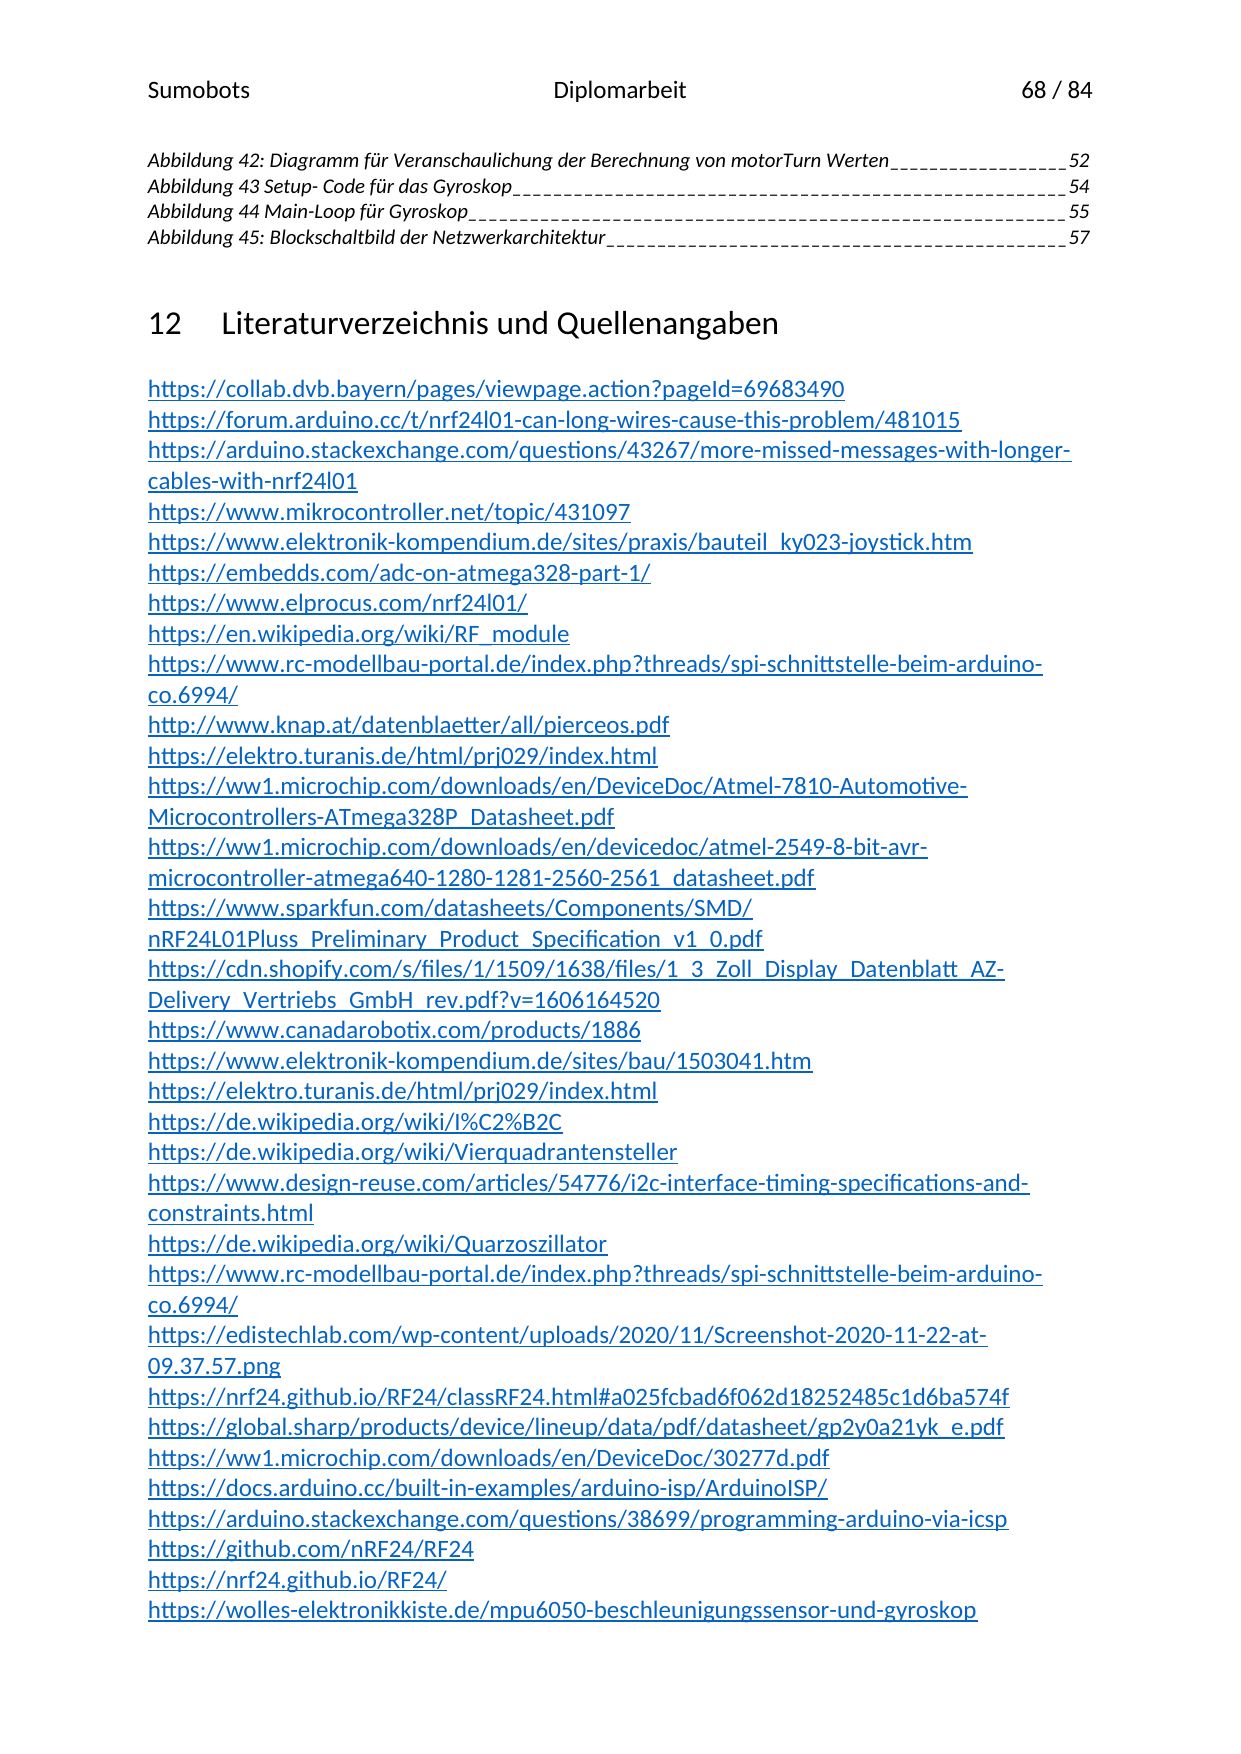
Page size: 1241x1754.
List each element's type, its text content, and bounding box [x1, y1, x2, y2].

text https://ww1.microchip.com/downloads/en/devicedoc/atmel-2549-8-bit-avr-microcontroller-atmega640-1280-1281-2560-2561_datasheet.pdf [148, 831, 1093, 892]
text https://www.sparkfun.com/datasheets/Components/SMD/nRF24L01Pluss_Preliminary_Product_Specification_v1_0.pdf [148, 892, 1093, 953]
text http://www.knap.at/datenblaetter/all/pierceos.pdf [148, 709, 1093, 740]
text Abbildung 42: Diagramm für Veranschaulichung der Berechnung von motorTurn Werten 52 [148, 148, 1093, 173]
text https://embedds.com/adc-on-atmega328-part-1/ [148, 557, 1093, 587]
text https://de.wikipedia.org/wiki/I%C2%B2C [148, 1106, 1093, 1137]
text https://github.com/nRF24/RF24 [148, 1533, 1093, 1564]
text https://wolles-elektronikkiste.de/mpu6050-beschleunigungssensor-und-gyroskop [148, 1594, 1093, 1625]
text Abbildung 44 Main-Loop für Gyroskop 55 [148, 198, 1093, 224]
text https://de.wikipedia.org/wiki/Quarzoszillator [148, 1228, 1093, 1259]
text https://elektro.turanis.de/html/prj029/index.html [148, 740, 1093, 770]
text Abbildung 45: Blockschaltbild der Netzwerkarchitektur 57 [148, 224, 1093, 249]
text https://docs.arduino.cc/built-in-examples/arduino-isp/ArduinoISP/ [148, 1472, 1093, 1503]
text https://www.mikrocontroller.net/topic/431097 [148, 496, 1093, 526]
text https://www.elektronik-kompendium.de/sites/bau/1503041.htm [148, 1045, 1093, 1076]
text https://ww1.microchip.com/downloads/en/DeviceDoc/Atmel-7810-Automotive-Microcontrollers-ATmega328P_Datasheet.pdf [148, 770, 1093, 831]
text https://edistechlab.com/wp-content/uploads/2020/11/Screenshot-2020-11-22-at-09.37.57.png [148, 1320, 1093, 1381]
text https://nrf24.github.io/RF24/classRF24.html#a025fcbad6f062d18252485c1d6ba574f [148, 1381, 1093, 1411]
text https://www.canadarobotix.com/products/1886 [148, 1014, 1093, 1045]
text https://www.rc-modellbau-portal.de/index.php?threads/spi-schnittstelle-beim-arduino-co.6994/ [148, 1259, 1093, 1320]
text https://forum.arduino.cc/t/nrf24l01-can-long-wires-cause-this-problem/481015 [148, 404, 1093, 434]
text https://collab.dvb.bayern/pages/viewpage.action?pageId=69683490 [148, 373, 1093, 404]
text https://cdn.shopify.com/s/files/1/1509/1638/files/1_3_Zoll_Display_Datenblatt_AZ-Delivery_Vertriebs_GmbH_rev.pdf?v=1606164520 [148, 953, 1093, 1014]
text https://www.design-reuse.com/articles/54776/i2c-interface-timing-specifications-and-constraints.html [148, 1167, 1093, 1228]
text https://www.elprocus.com/nrf24l01/ [148, 587, 1093, 618]
subtitle Literaturverzeichnis und Quellenangaben [148, 302, 1093, 343]
text https://global.sharp/products/device/lineup/data/pdf/datasheet/gp2y0a21yk_e.pdf [148, 1411, 1093, 1442]
text https://www.rc-modellbau-portal.de/index.php?threads/spi-schnittstelle-beim-arduino-co.6994/ [148, 648, 1093, 709]
text https://arduino.stackexchange.com/questions/38699/programming-arduino-via-icsp [148, 1503, 1093, 1533]
text https://arduino.stackexchange.com/questions/43267/more-missed-messages-with-longer-cables-with-nrf24l01 [148, 434, 1093, 496]
text Abbildung 43 Setup- Code für das Gyroskop 54 [148, 173, 1093, 198]
text https://en.wikipedia.org/wiki/RF_module [148, 618, 1093, 648]
text https://ww1.microchip.com/downloads/en/DeviceDoc/30277d.pdf [148, 1442, 1093, 1472]
text https://www.elektronik-kompendium.de/sites/praxis/bauteil_ky023-joystick.htm [148, 526, 1093, 557]
text https://elektro.turanis.de/html/prj029/index.html [148, 1076, 1093, 1106]
text https://de.wikipedia.org/wiki/Vierquadrantensteller [148, 1137, 1093, 1167]
text https://nrf24.github.io/RF24/ [148, 1564, 1093, 1594]
